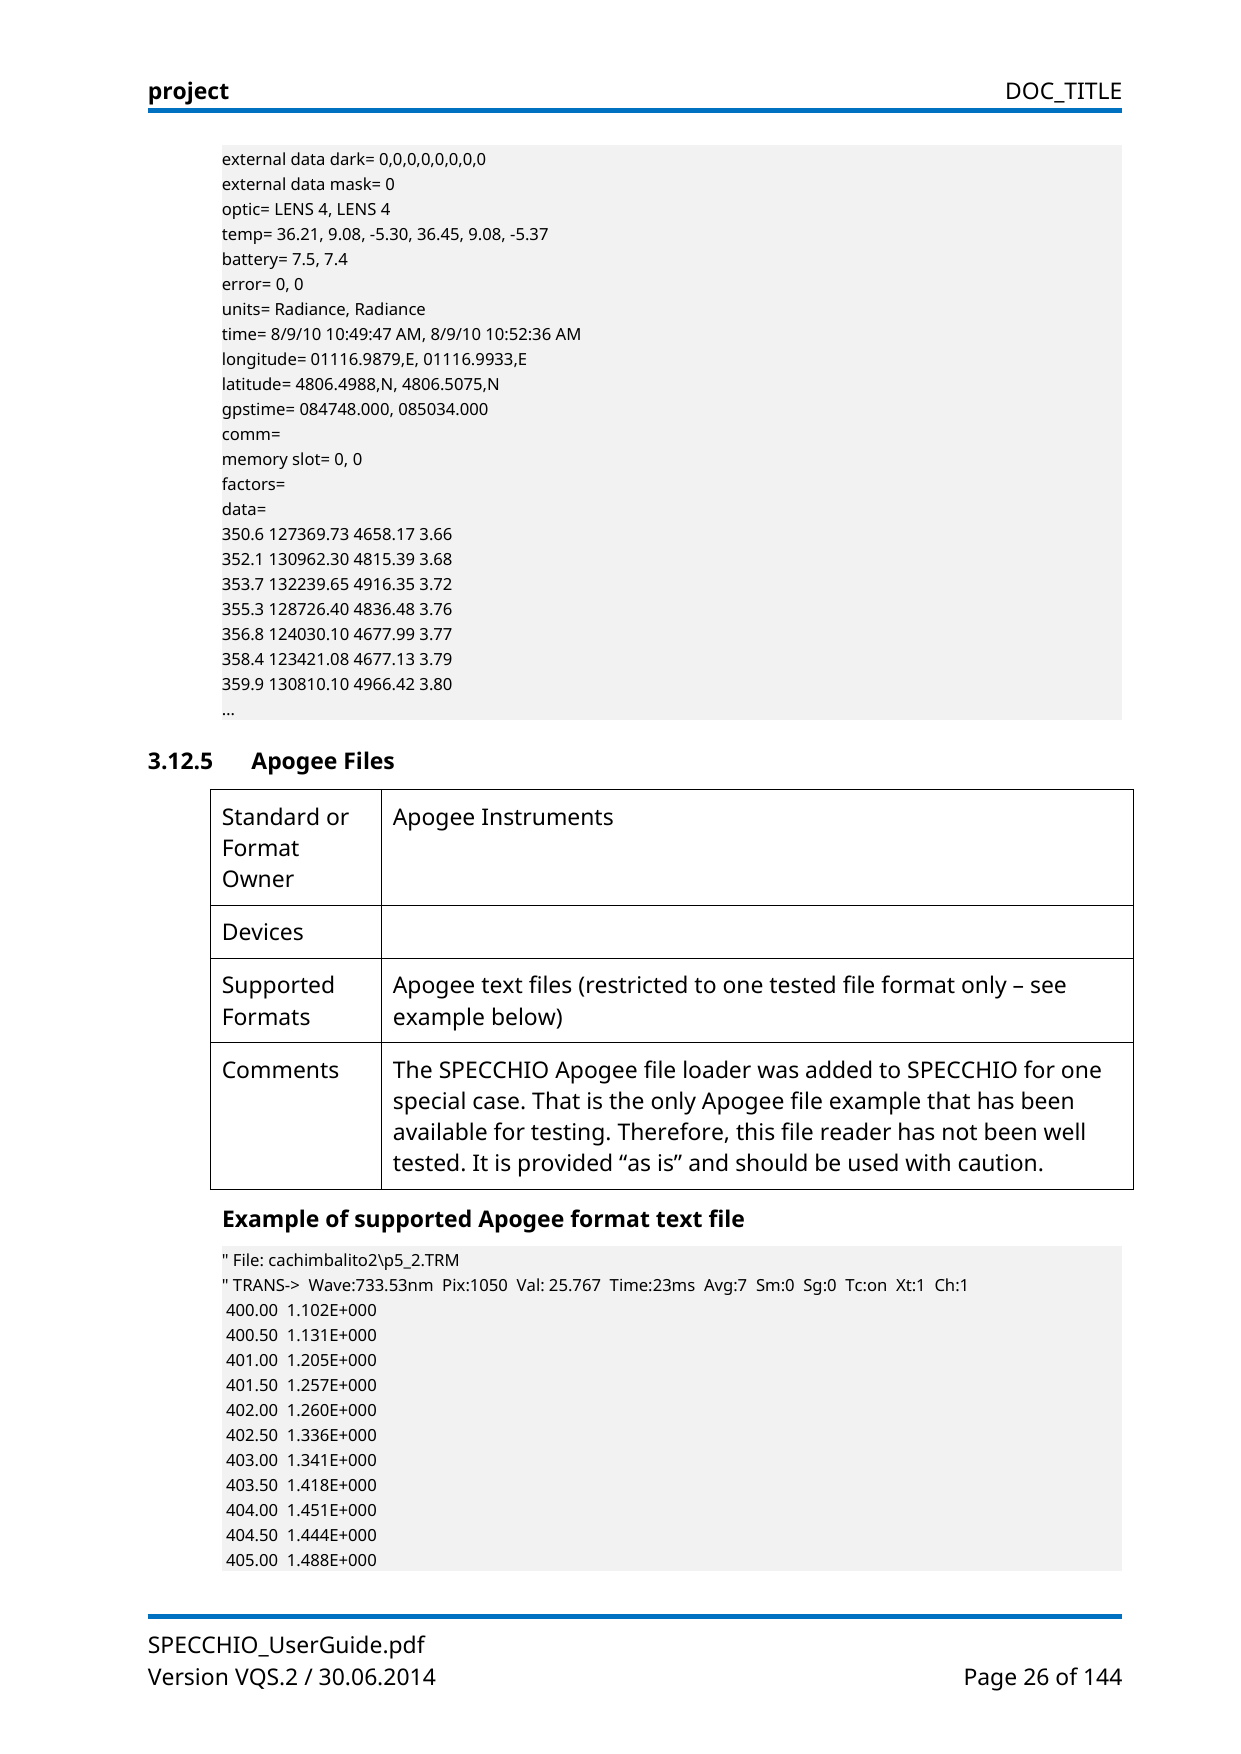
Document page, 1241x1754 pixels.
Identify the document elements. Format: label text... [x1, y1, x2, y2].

text 402.50 1.336E+000 [222, 1421, 1122, 1446]
text error= 0, 0 [222, 270, 1122, 295]
text factors= [222, 470, 1122, 495]
text 400.50 1.131E+000 [222, 1321, 1122, 1346]
text 401.50 1.257E+000 [222, 1371, 1122, 1396]
table_cell The SPECCHIO Apogee file loader was added to SPECCHIO for one special case. That is the only Apogee file example that has been available for testing. Therefore, this file reader has not been well tested. It is provided “as is” and should be used with caution. [382, 1043, 1133, 1189]
text 403.00 1.341E+000 [222, 1446, 1122, 1471]
text 353.7 132239.65 4916.35 3.72 [222, 570, 1122, 595]
table_cell Supported Formats [211, 959, 381, 1042]
text " File: cachimbalito2\p5_2.TRM [222, 1246, 1122, 1271]
table_cell Apogee text files (restricted to one tested file format only – see example below) [382, 959, 1133, 1042]
text memory slot= 0, 0 [222, 445, 1122, 470]
text external data dark= 0,0,0,0,0,0,0,0 [222, 145, 1122, 170]
text units= Radiance, Radiance [222, 295, 1122, 320]
text external data mask= 0 [222, 170, 1122, 195]
text … [222, 695, 1122, 720]
text latitude= 4806.4988,N, 4806.5075,N [222, 370, 1122, 395]
text longitude= 01116.9879,E, 01116.9933,E [222, 345, 1122, 370]
text 403.50 1.418E+000 [222, 1471, 1122, 1496]
text 402.00 1.260E+000 [222, 1396, 1122, 1421]
text optic= LENS 4, LENS 4 [222, 195, 1122, 220]
text 355.3 128726.40 4836.48 3.76 [222, 595, 1122, 620]
text time= 8/9/10 10:49:47 AM, 8/9/10 10:52:36 AM [222, 320, 1122, 345]
text 352.1 130962.30 4815.39 3.68 [222, 545, 1122, 570]
text data= [222, 495, 1122, 520]
text " TRANS-> Wave:733.53nm Pix:1050 Val: 25.767 Time:23ms Avg:7 Sm:0 Sg:0 Tc:on Xt:1 Ch:1 [222, 1271, 1122, 1296]
text 359.9 130810.10 4966.42 3.80 [222, 670, 1122, 695]
table_header Standard or Format Owner [211, 790, 381, 904]
subtitle Apogee Files [148, 745, 1122, 776]
table_cell Devices [211, 906, 381, 958]
text 356.8 124030.10 4677.99 3.77 [222, 620, 1122, 645]
subtitle Example of supported Apogee format text file [222, 1202, 1122, 1234]
text comm= [222, 420, 1122, 445]
text 358.4 123421.08 4677.13 3.79 [222, 645, 1122, 670]
table_header Apogee Instruments [382, 790, 1133, 904]
text 404.00 1.451E+000 [222, 1496, 1122, 1521]
text 404.50 1.444E+000 [222, 1521, 1122, 1546]
text 405.00 1.488E+000 [222, 1546, 1122, 1571]
text battery= 7.5, 7.4 [222, 245, 1122, 270]
text 350.6 127369.73 4658.17 3.66 [222, 520, 1122, 545]
table_cell Comments [211, 1043, 381, 1189]
table_cell [382, 906, 1133, 958]
text 400.00 1.102E+000 [222, 1296, 1122, 1321]
text gpstime= 084748.000, 085034.000 [222, 395, 1122, 420]
text temp= 36.21, 9.08, -5.30, 36.45, 9.08, -5.37 [222, 220, 1122, 245]
text 401.00 1.205E+000 [222, 1346, 1122, 1371]
